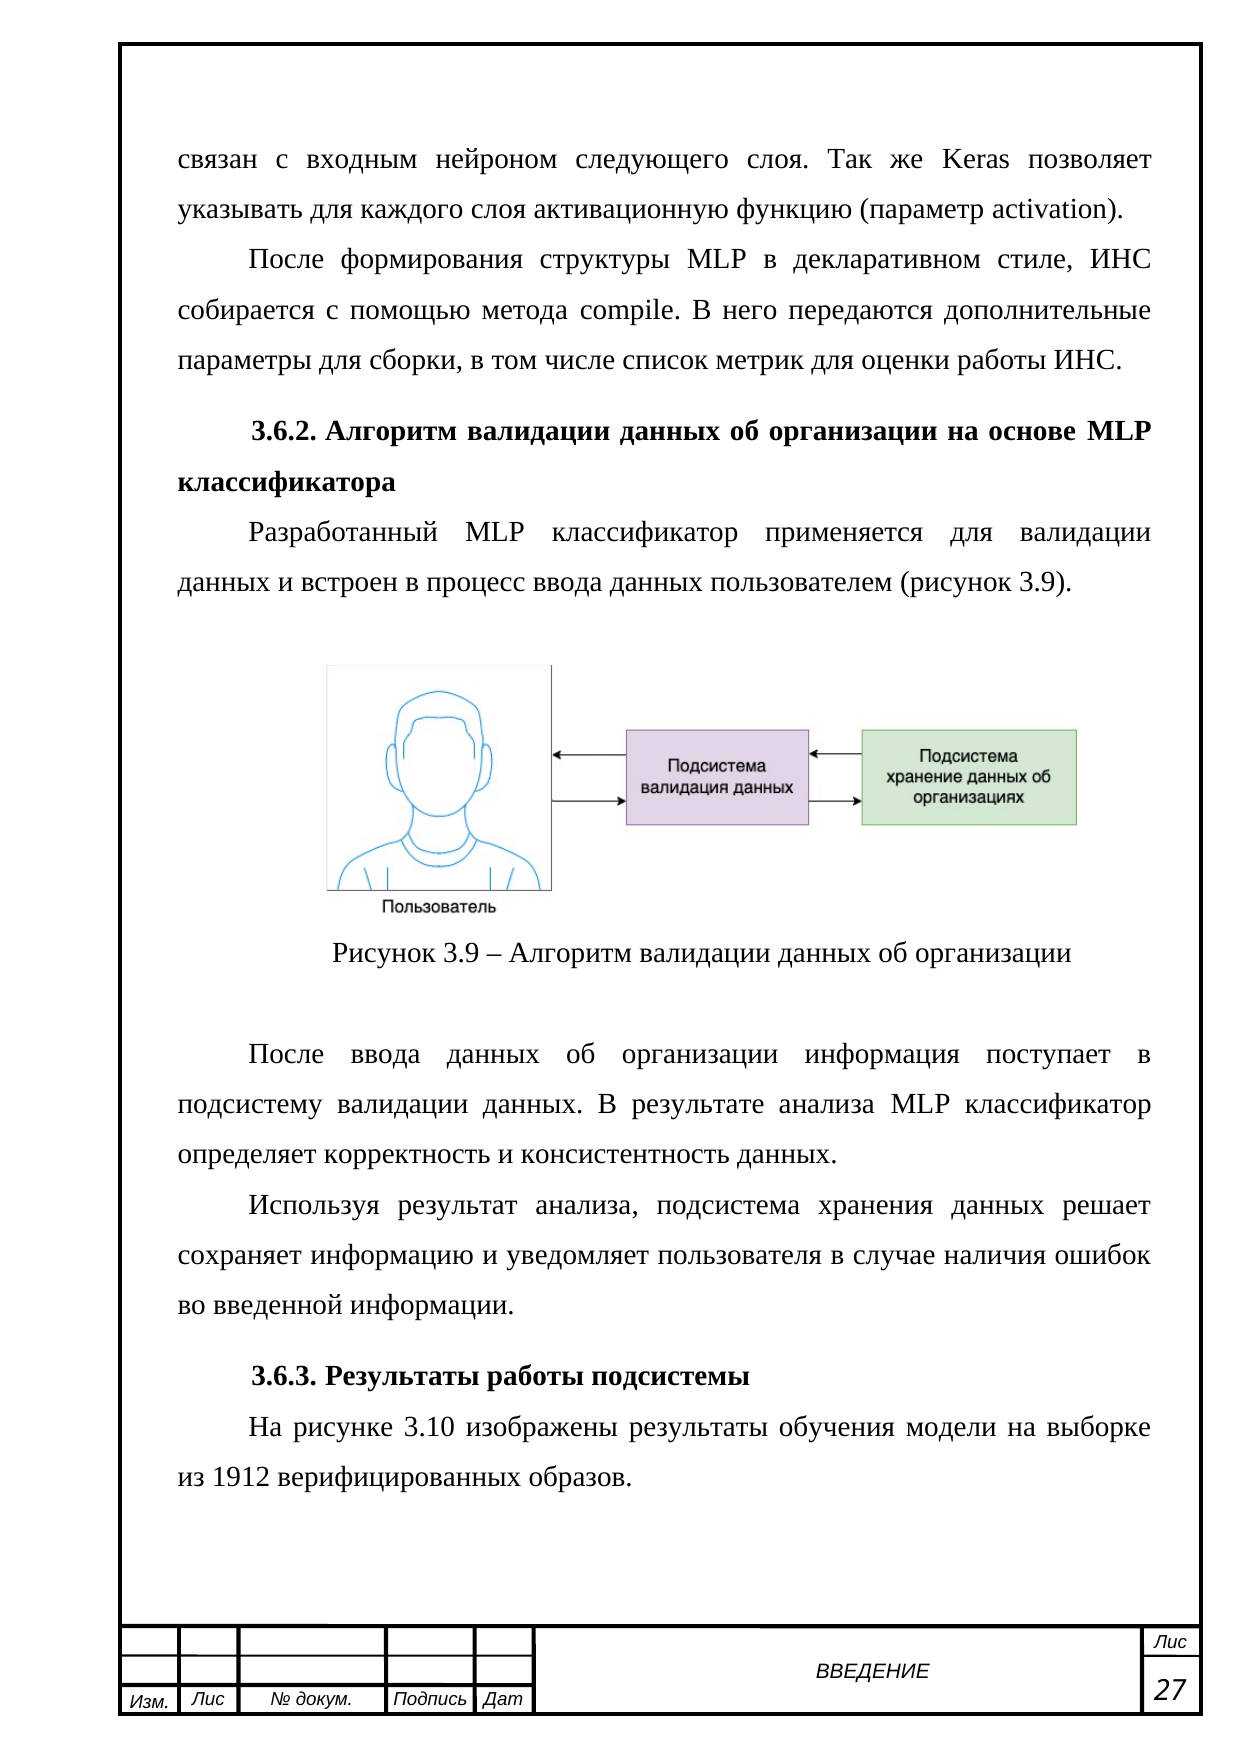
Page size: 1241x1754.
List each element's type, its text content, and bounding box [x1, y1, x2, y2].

text Рисунок 3.9 – Алгоритм валидации данных об организации [252, 935, 1152, 969]
subtitle Результаты работы подсистемы [177, 1358, 1152, 1392]
text После формирования структуры MLP в декларативном стиле, ИНС собирается с помощью метода compile. В него передаются дополнительные параметры для сборки, в том числе список метрик для оценки работы ИНС. [177, 242, 1152, 376]
subtitle Алгоритм валидации данных об организации на основе MLP классификатора [177, 413, 1152, 497]
picture [326, 665, 1077, 919]
text После ввода данных об организации информация поступает в подсистему валидации данных. В результате анализа MLP классификатор определяет корректность и консистентность данных. [177, 1036, 1152, 1170]
text Разработанный MLP классификатор применяется для валидации данных и встроен в процесс ввода данных пользователем (рисунок 3.9). [177, 514, 1152, 598]
text На рисунке 3.10 изображены результаты обучения модели на выборке из 1912 верифицированных образов. [177, 1409, 1152, 1493]
text Используя результат анализа, подсистема хранения данных решает сохраняет информацию и уведомляет пользователя в случае наличия ошибок во введенной информации. [177, 1187, 1152, 1321]
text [177, 141, 1152, 225]
